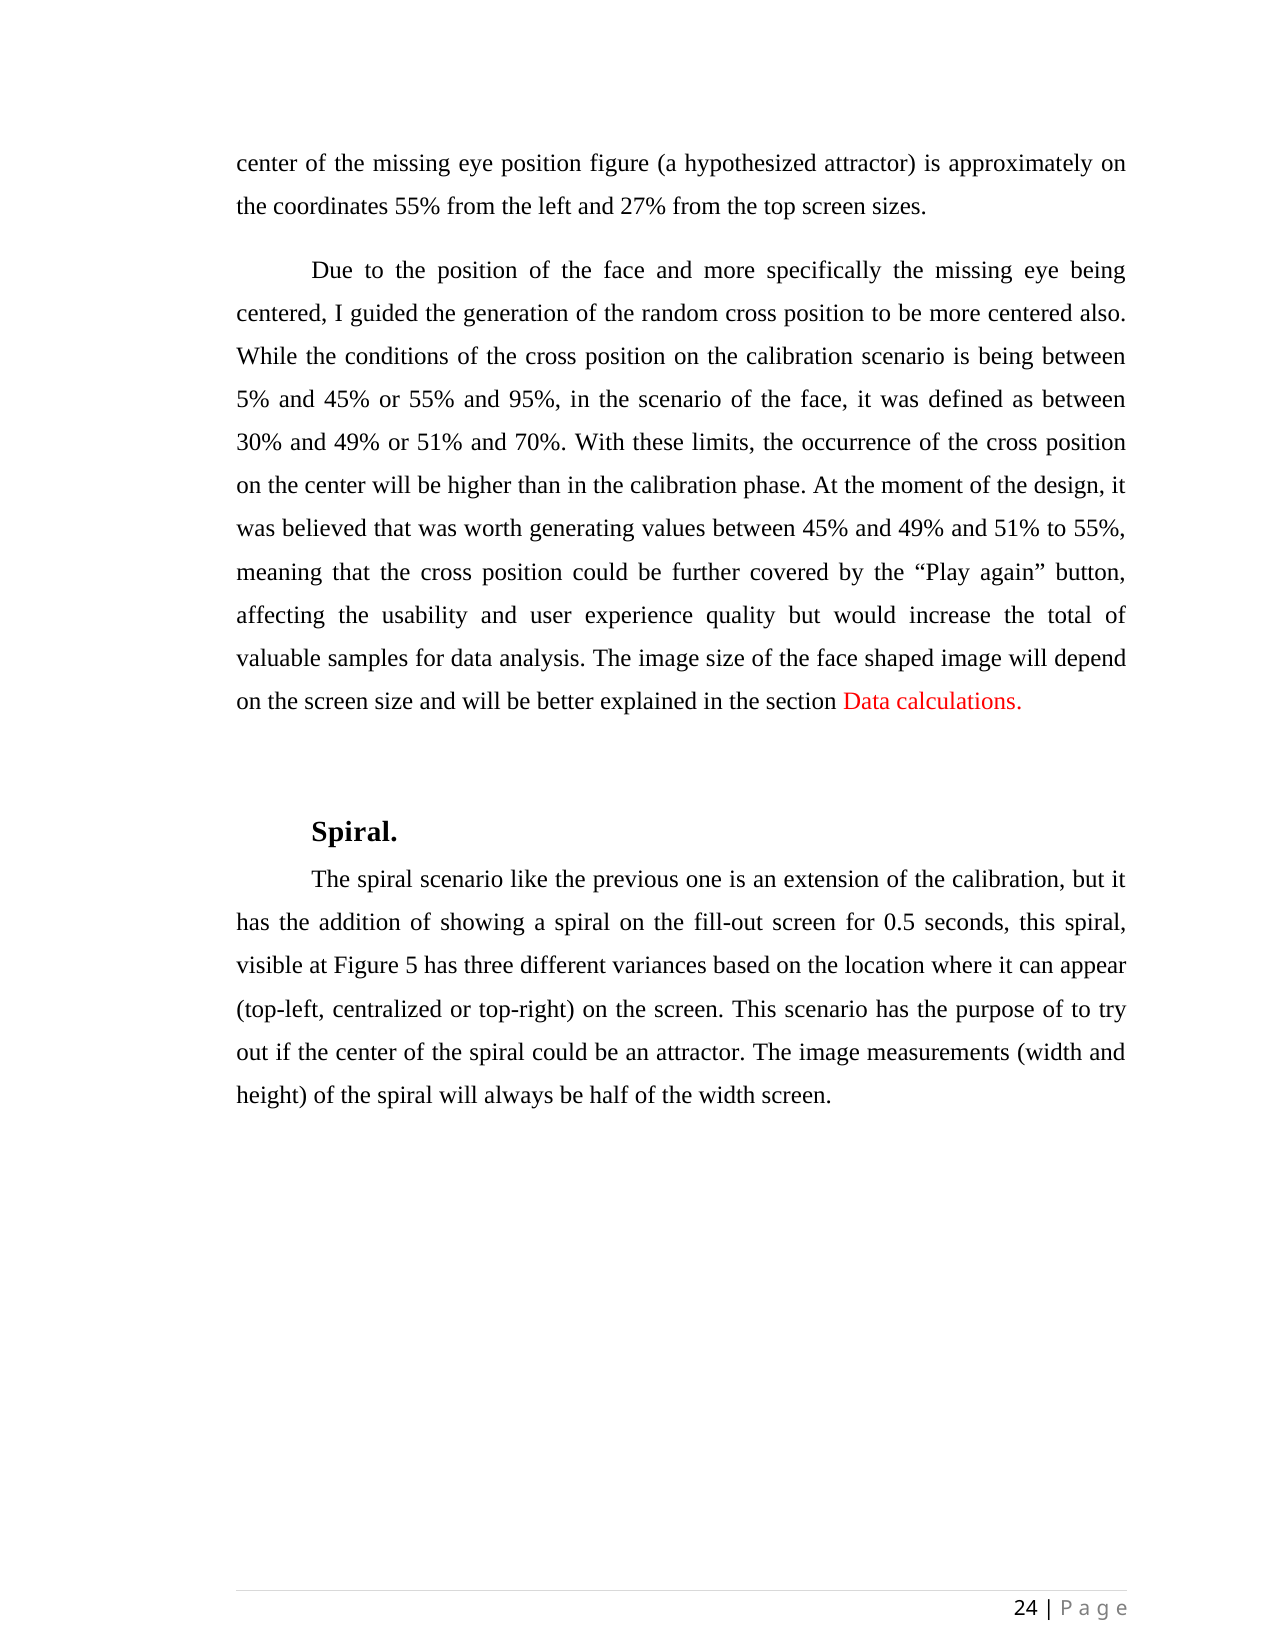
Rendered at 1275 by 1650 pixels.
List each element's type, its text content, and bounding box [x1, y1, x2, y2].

text Due to the position of the face and more specifically the missing eye being centered, I guided the generation of the random cross position to be more centered also. While the conditions of the cross position on the calibration scenario is being between 5% and 45% or 55% and 95%, in the scenario of the face, it was defined as between 30% and 49% or 51% and 70%. With these limits, the occurrence of the cross position on the center will be higher than in the calibration phase. At the moment of the design, it was believed that was worth generating values between 45% and 49% and 51% to 55%, meaning that the cross position could be further covered by the “Play again” button, affecting the usability and user experience quality but would increase the total of valuable samples for data analysis. The image size of the face shaped image will depend on the screen size and will be better explained in the section Data calculations. [236, 255, 1127, 715]
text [236, 148, 1127, 219]
text The spiral scenario like the previous one is an extension of the calibration, but it has the addition of showing a spiral on the fill-out screen for 0.5 seconds, this spiral, visible at Figure 5 has three different variances based on the location where it can appear (top-left, centralized or top-right) on the screen. This scenario has the purpose of to try out if the center of the spiral could be an attractor. The image measurements (width and height) of the spiral will always be half of the width screen. [236, 864, 1127, 1109]
subtitle Spiral. [236, 814, 1127, 847]
